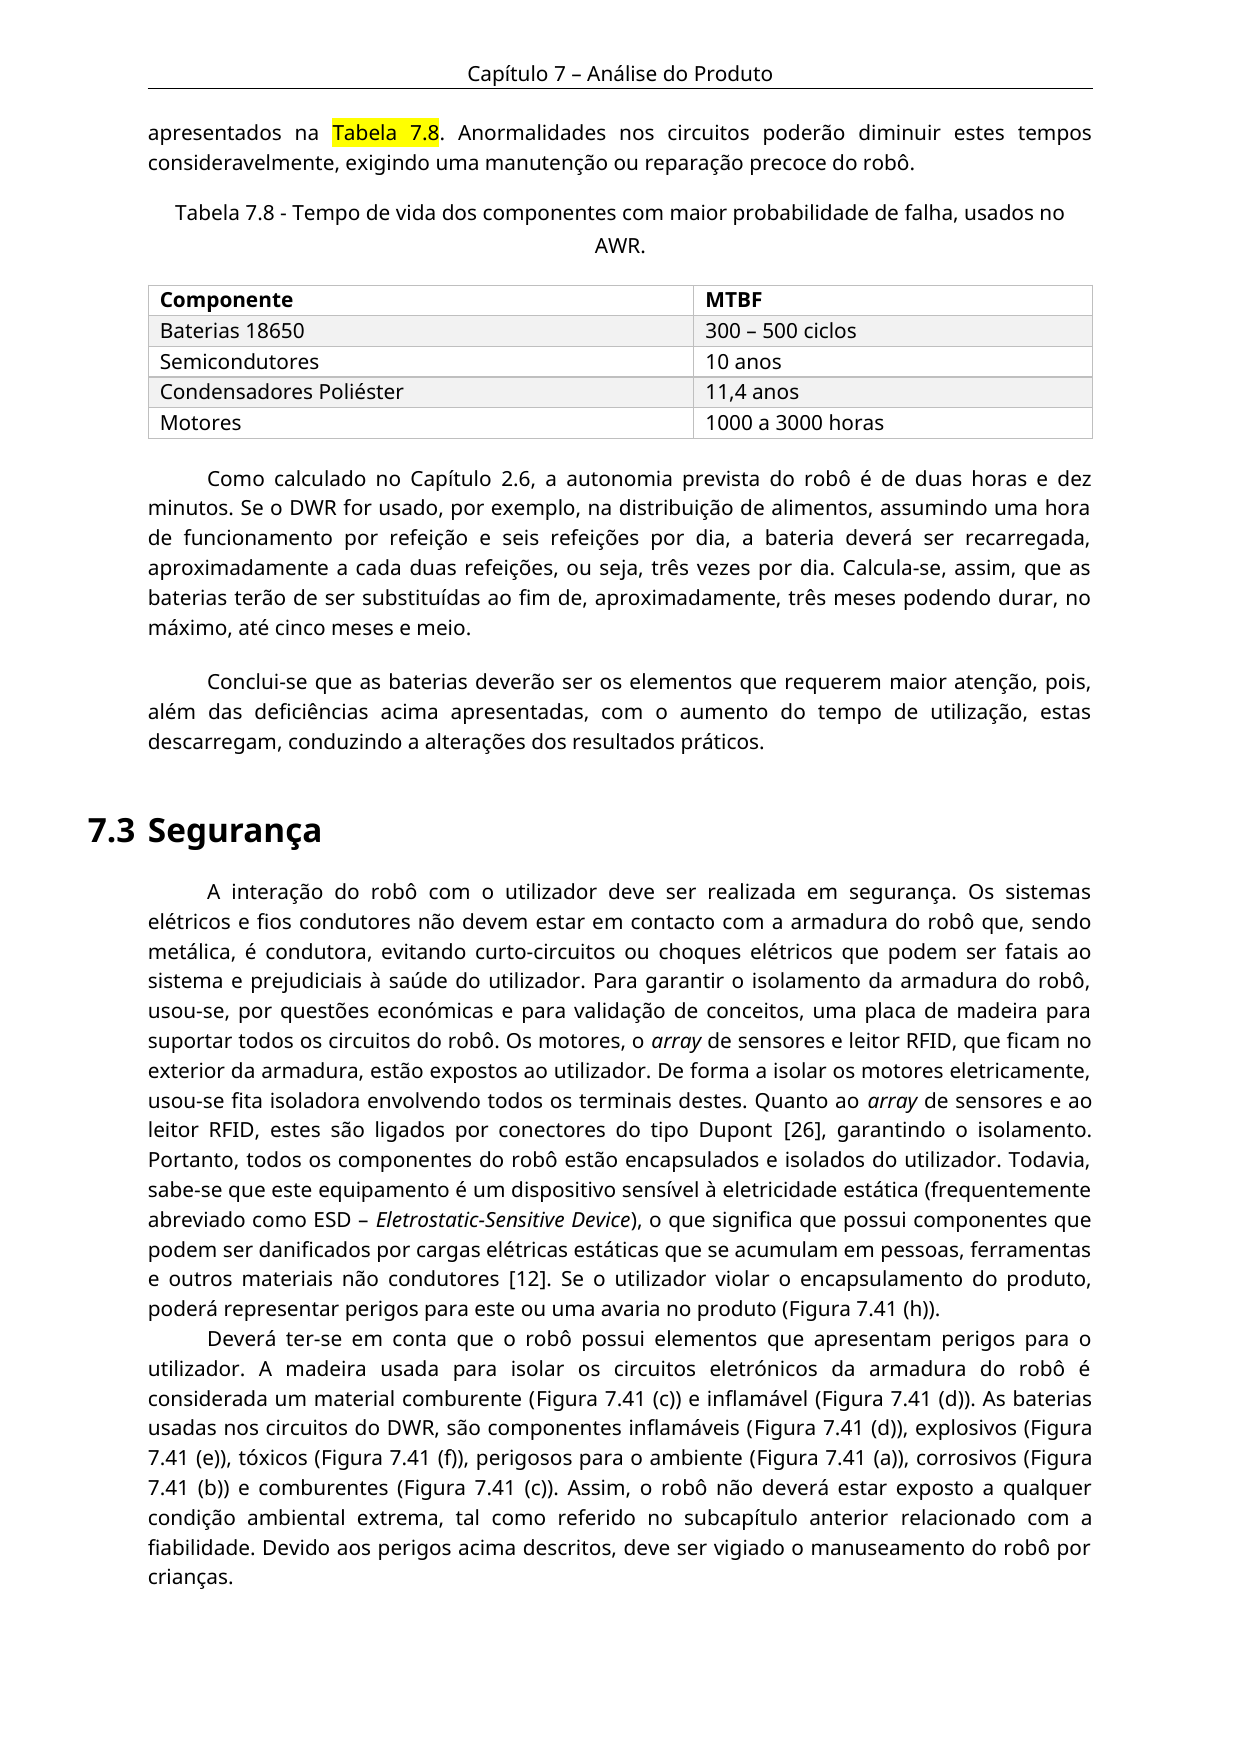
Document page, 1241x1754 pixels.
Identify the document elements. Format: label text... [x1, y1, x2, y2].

table_header Componente [149, 286, 693, 315]
table_cell 10 anos [694, 347, 1092, 376]
table_cell Semicondutores [149, 347, 693, 376]
subtitle Segurança [88, 807, 1092, 852]
table_header MTBF [694, 286, 1092, 315]
table_cell Motores [149, 408, 693, 438]
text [148, 118, 1092, 176]
table_cell 300 – 500 ciclos [694, 316, 1092, 346]
text Conclui-se que as baterias deverão ser os elementos que requerem maior atenção, pois, além das deficiências acima apresentadas, com o aumento do tempo de utilização, estas descarregam, conduzindo a alterações dos resultados práticos. [148, 667, 1092, 756]
table_cell 11,4 anos [694, 378, 1092, 407]
table_cell Condensadores Poliéster [149, 378, 693, 407]
table_cell 1000 a 3000 horas [694, 408, 1092, 438]
text A interação do robô com o utilizador deve ser realizada em segurança. Os sistemas elétricos e fios condutores não devem estar em contacto com a armadura do robô que, sendo metálica, é condutora, evitando curto-circuitos ou choques elétricos que podem ser fatais ao sistema e prejudiciais à saúde do utilizador. Para garantir o isolamento da armadura do robô, usou-se, por questões económicas e para validação de conceitos, uma placa de madeira para suportar todos os circuitos do robô. Os motores, o array de sensores e leitor RFID, que ficam no exterior da armadura, estão expostos ao utilizador. De forma a isolar os motores eletricamente, usou-se fita isoladora envolvendo todos os terminais destes. Quanto ao array de sensores e ao leitor RFID, estes são ligados por conectores do tipo Dupont , garantindo o isolamento. Portanto, todos os componentes do robô estão encapsulados e isolados do utilizador. Todavia, sabe-se que este equipamento é um dispositivo sensível à eletricidade estática (frequentemente abreviado como ESD – Eletrostatic-Sensitive Device), o que significa que possui componentes que podem ser danificados por cargas elétricas estáticas que se acumulam em pessoas, ferramentas e outros materiais não condutores . Se o utilizador violar o encapsulamento do produto, poderá representar perigos para este ou uma avaria no produto (Figura 7.2 (h)). [148, 877, 1092, 1323]
table_cell Baterias 18650 [149, 316, 693, 346]
